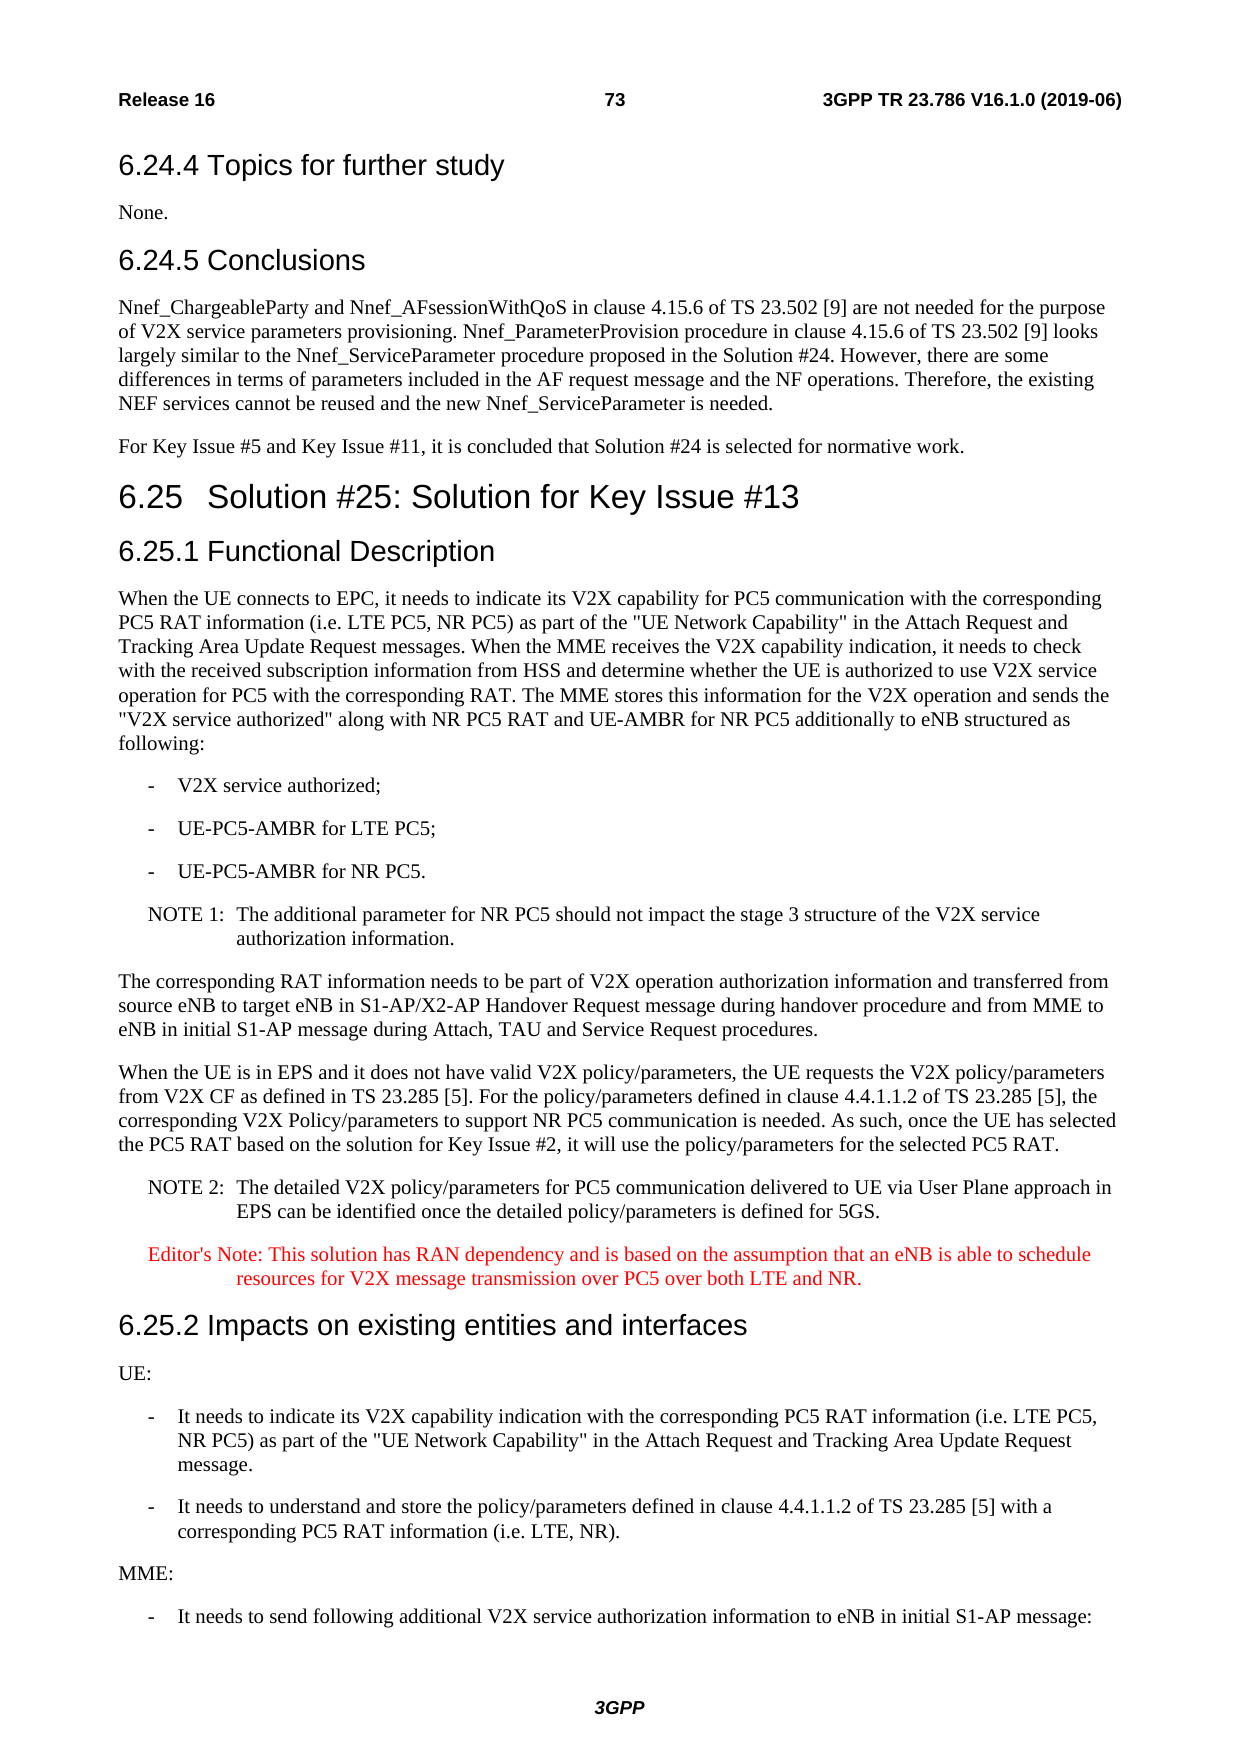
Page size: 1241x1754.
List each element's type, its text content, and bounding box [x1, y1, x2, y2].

text - It needs to understand and store the policy/parameters defined in clause 4.4.1.1.2 of TS 23.285 [5] with a corresponding PC5 RAT information (i.e. LTE, NR). [148, 1494, 1122, 1543]
subtitle 6.24.4 Topics for further study [118, 147, 1122, 181]
text NOTE 2: The detailed V2X policy/parameters for PC5 communication delivered to UE via User Plane approach in EPS can be identified once the detailed policy/parameters is defined for 5GS. [148, 1175, 1122, 1223]
text For Key Issue #5 and Key Issue #11, it is concluded that Solution #24 is selected for normative work. [118, 434, 1122, 458]
subtitle 6.24.5 Conclusions [118, 243, 1122, 276]
text - V2X service authorized; [148, 773, 1122, 797]
text - UE-PC5-AMBR for LTE PC5; [148, 816, 1122, 840]
text UE: [118, 1361, 1122, 1385]
text The corresponding RAT information needs to be part of V2X operation authorization information and transferred from source eNB to target eNB in S1-AP/X2-AP Handover Request message during handover procedure and from MME to eNB in initial S1-AP message during Attach, TAU and Service Request procedures. [118, 969, 1122, 1041]
text None. [118, 200, 1122, 224]
text MME: [118, 1561, 1122, 1585]
text Nnef_ChargeableParty and Nnef_AFsessionWithQoS in clause 4.15.6 of TS 23.502 [9] are not needed for the purpose of V2X service parameters provisioning. Nnef_ParameterProvision procedure in clause 4.15.6 of TS 23.502 [9] looks largely similar to the Nnef_ServiceParameter procedure proposed in the Solution #24. However, there are some differences in terms of parameters included in the AF request message and the NF operations. Therefore, the existing NEF services cannot be reused and the new Nnef_ServiceParameter is needed. [118, 295, 1122, 415]
text - UE-PC5-AMBR for NR PC5. [148, 859, 1122, 883]
text NOTE 1: The additional parameter for NR PC5 should not impact the stage 3 structure of the V2X service authorization information. [148, 902, 1122, 950]
text When the UE connects to EPC, it needs to indicate its V2X capability for PC5 communication with the corresponding PC5 RAT information (i.e. LTE PC5, NR PC5) as part of the "UE Network Capability" in the Attach Request and Tracking Area Update Request messages. When the MME receives the V2X capability indication, it needs to check with the received subscription information from HSS and determine whether the UE is authorized to use V2X service operation for PC5 with the corresponding RAT. The MME stores this information for the V2X operation and sends the "V2X service authorized" along with NR PC5 RAT and UE-AMBR for NR PC5 additionally to eNB structured as following: [118, 586, 1122, 755]
text When the UE is in EPS and it does not have valid V2X policy/parameters, the UE requests the V2X policy/parameters from V2X CF as defined in TS 23.285 [5]. For the policy/parameters defined in clause 4.4.1.1.2 of TS 23.285 [5], the corresponding V2X Policy/parameters to support NR PC5 communication is needed. As such, once the UE has selected the PC5 RAT based on the solution for Key Issue #2, it will use the policy/parameters for the selected PC5 RAT. [118, 1060, 1122, 1156]
text - It needs to indicate its V2X capability indication with the corresponding PC5 RAT information (i.e. LTE PC5, NR PC5) as part of the "UE Network Capability" in the Attach Request and Tracking Area Update Request message. [148, 1403, 1122, 1476]
text Editor's Note: This solution has RAN dependency and is based on the assumption that an eNB is able to schedule resources for V2X message transmission over PC5 over both LTE and NR. [148, 1242, 1122, 1290]
text - It needs to send following additional V2X service authorization information to eNB in initial S1-AP message: [148, 1604, 1122, 1628]
subtitle 6.25.2 Impacts on existing entities and interfaces [118, 1308, 1122, 1342]
subtitle 6.25.1 Functional Description [118, 534, 1122, 567]
subtitle 6.25 Solution #25: Solution for Key Issue #13 [118, 477, 1122, 515]
